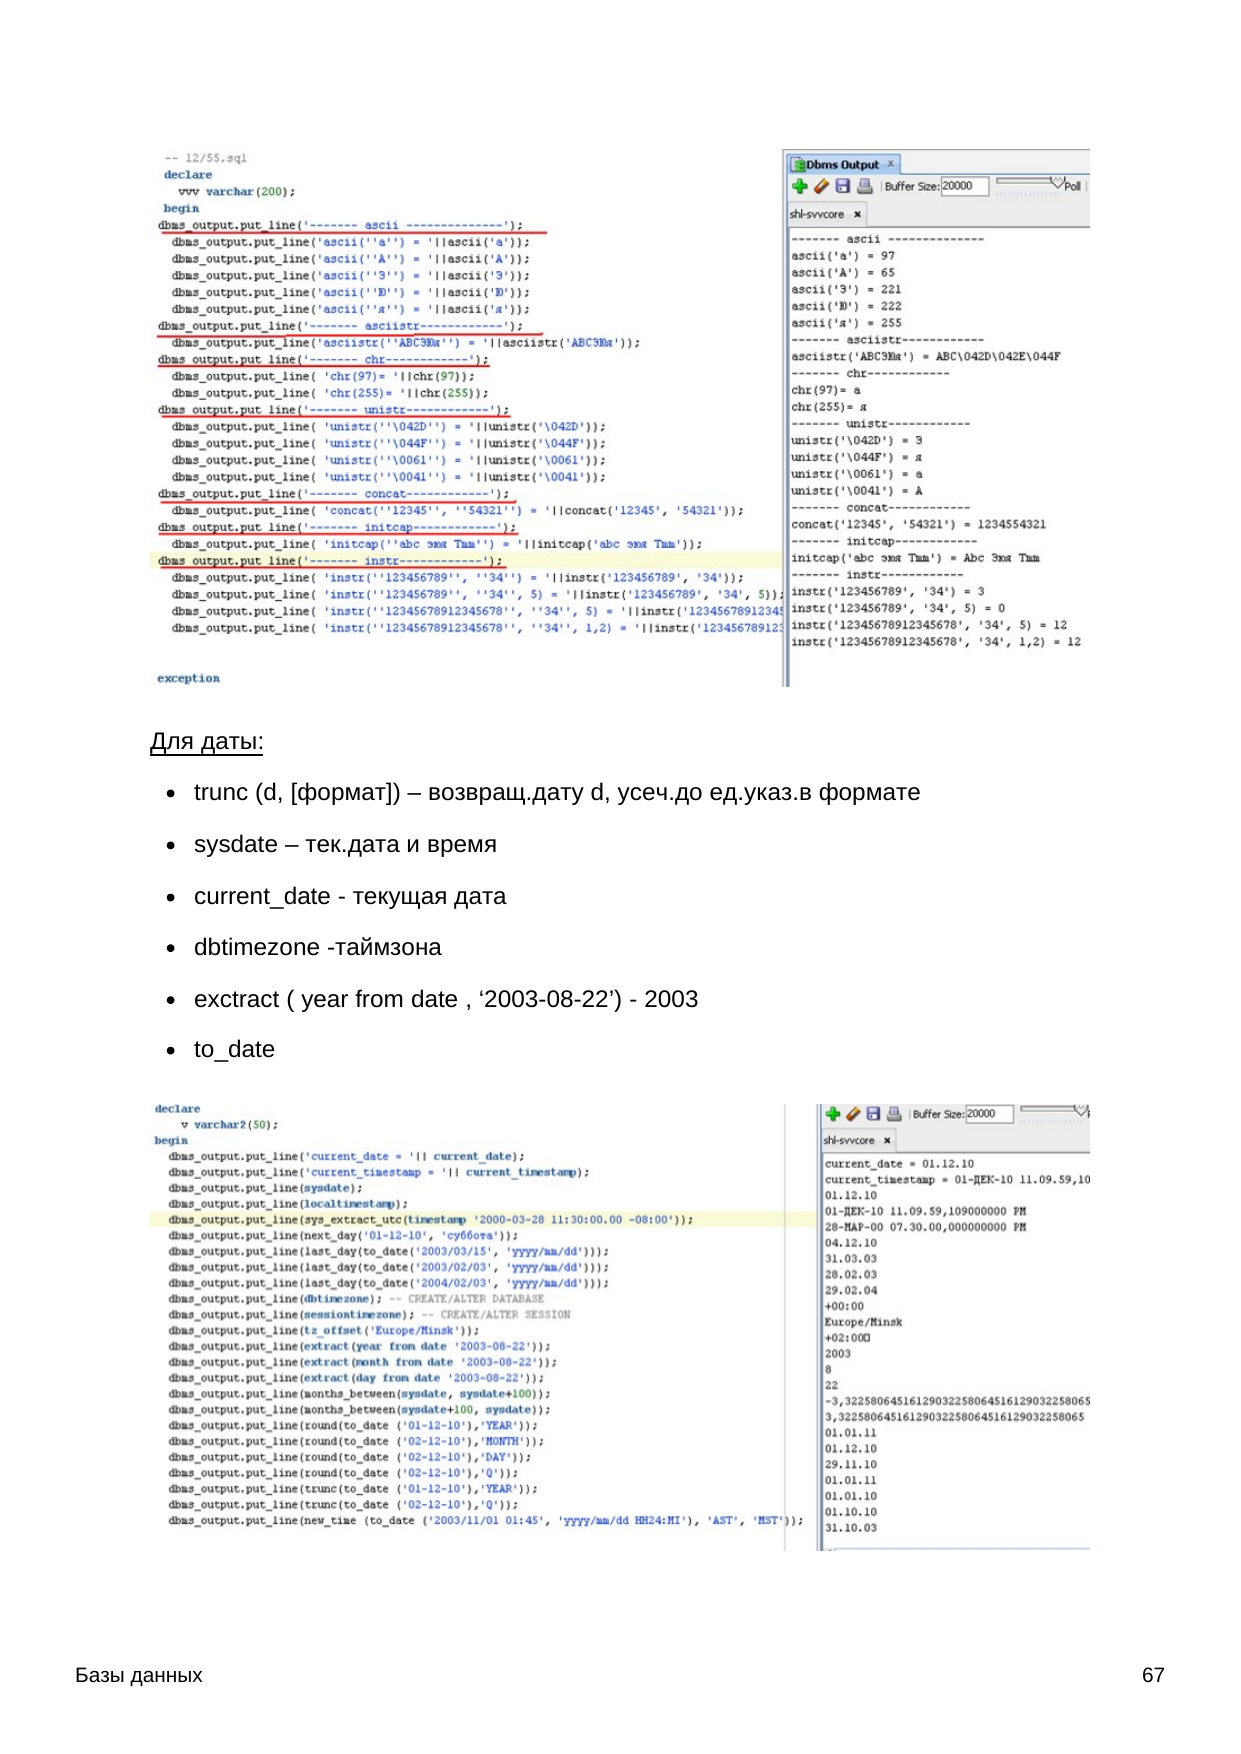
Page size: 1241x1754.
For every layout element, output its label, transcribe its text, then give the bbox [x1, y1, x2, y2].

text Для даты: [150, 727, 1168, 755]
text trunc (d, [формат]) – возвращ.дату d, усеч.до ед.указ.в формате [194, 778, 1168, 806]
text sysdate – тек.дата и время [194, 830, 1168, 858]
picture [150, 149, 1090, 687]
text exctract ( year from date , ‘2003-08-22’) - 2003 [194, 985, 1168, 1012]
picture [150, 1104, 1090, 1551]
text to_date [194, 1035, 1168, 1063]
text Базы данных 67 [75, 1663, 1168, 1687]
text current_date - текущая дата [194, 882, 1168, 910]
text dbtimezone -таймзона [194, 933, 1168, 960]
